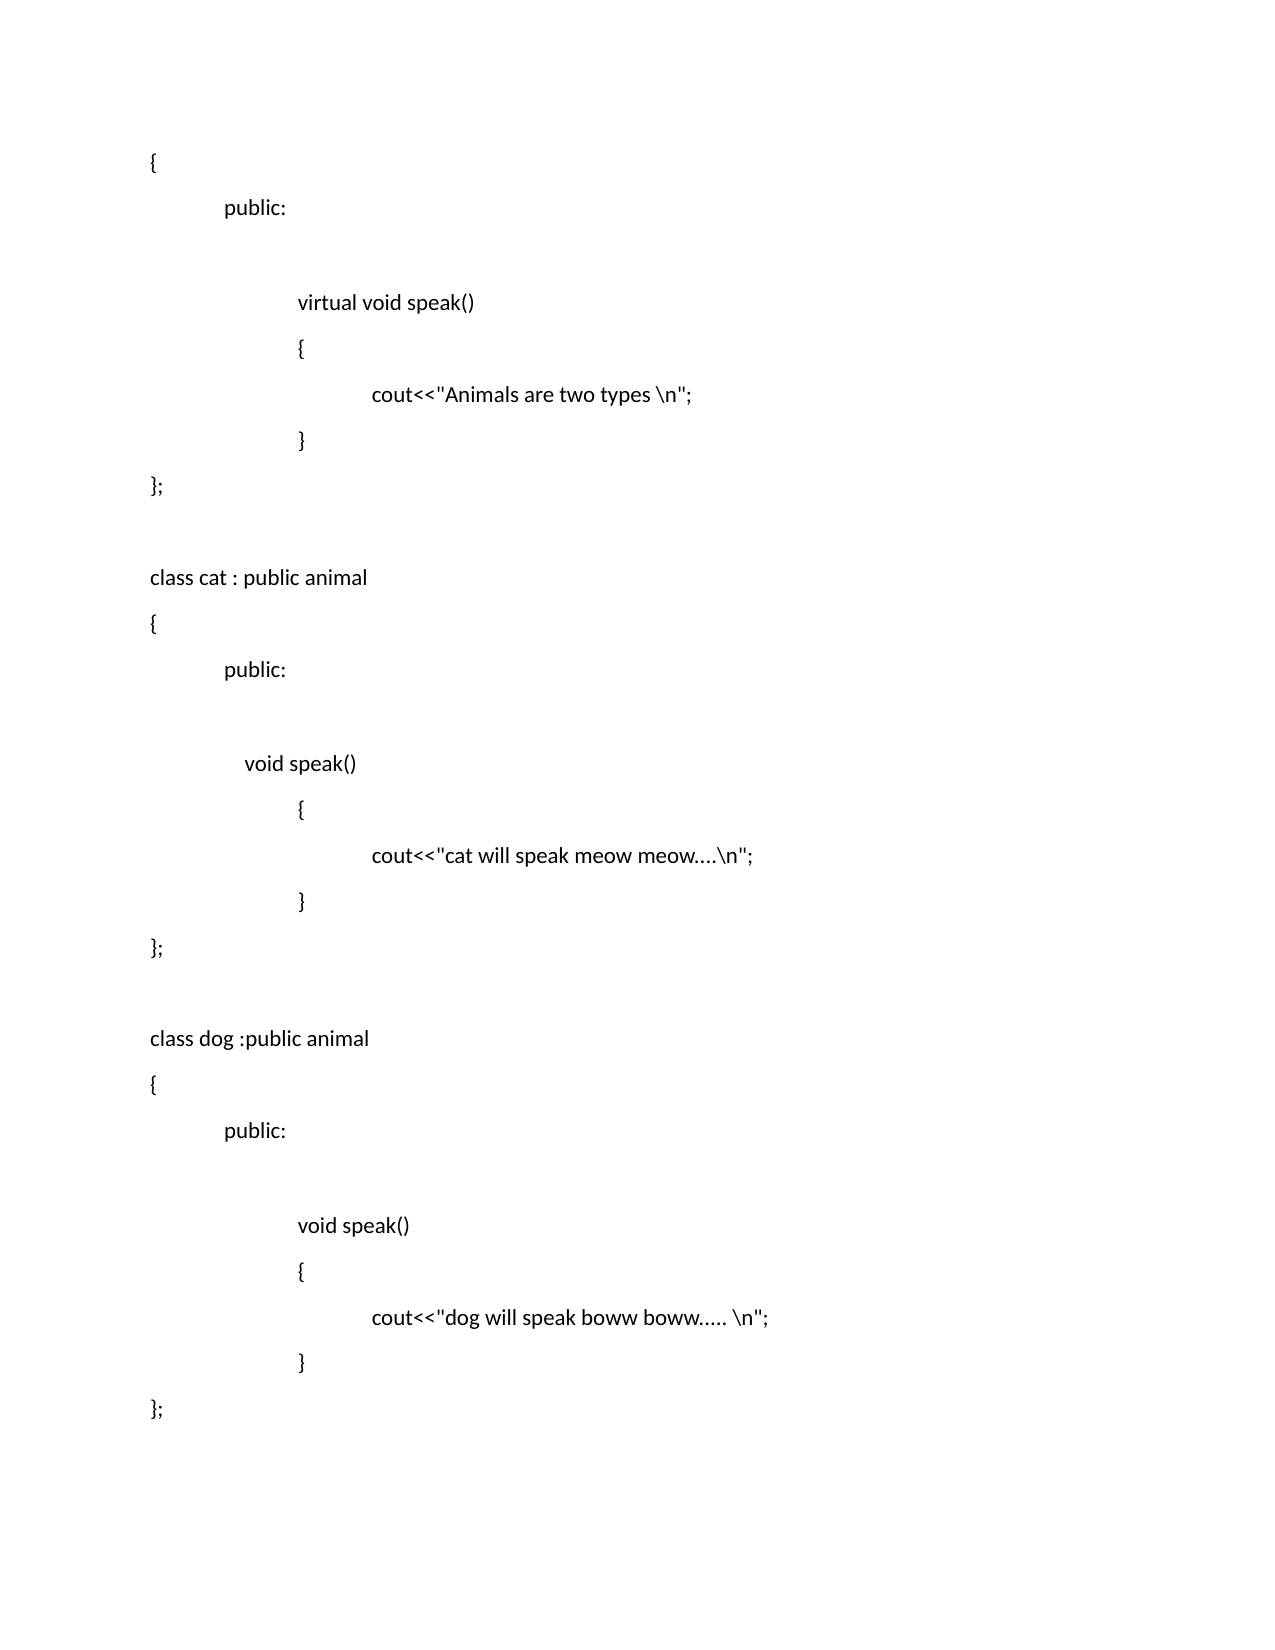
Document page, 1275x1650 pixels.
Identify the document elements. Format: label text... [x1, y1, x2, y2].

text { [150, 336, 1125, 361]
text { [150, 1259, 1125, 1284]
text cout<<"dog will speak boww boww..... \n"; [150, 1305, 1125, 1330]
text virtual void speak() [150, 291, 1125, 316]
text }; [150, 1397, 1125, 1422]
text class cat : public animal [150, 566, 1125, 591]
text void speak() [150, 752, 1125, 777]
text }; [150, 935, 1125, 960]
text class dog :public animal [150, 1027, 1125, 1052]
text } [150, 889, 1125, 914]
text { [150, 1073, 1125, 1098]
text public: [150, 196, 1125, 221]
text } [150, 428, 1125, 453]
text { [150, 798, 1125, 823]
text cout<<"Animals are two types \n"; [150, 382, 1125, 407]
text } [150, 1351, 1125, 1376]
text public: [150, 1118, 1125, 1143]
text cout<<"cat will speak meow meow....\n"; [150, 843, 1125, 868]
text { [150, 150, 1125, 175]
text }; [150, 474, 1125, 499]
text void speak() [150, 1213, 1125, 1238]
text public: [150, 657, 1125, 682]
text { [150, 611, 1125, 636]
